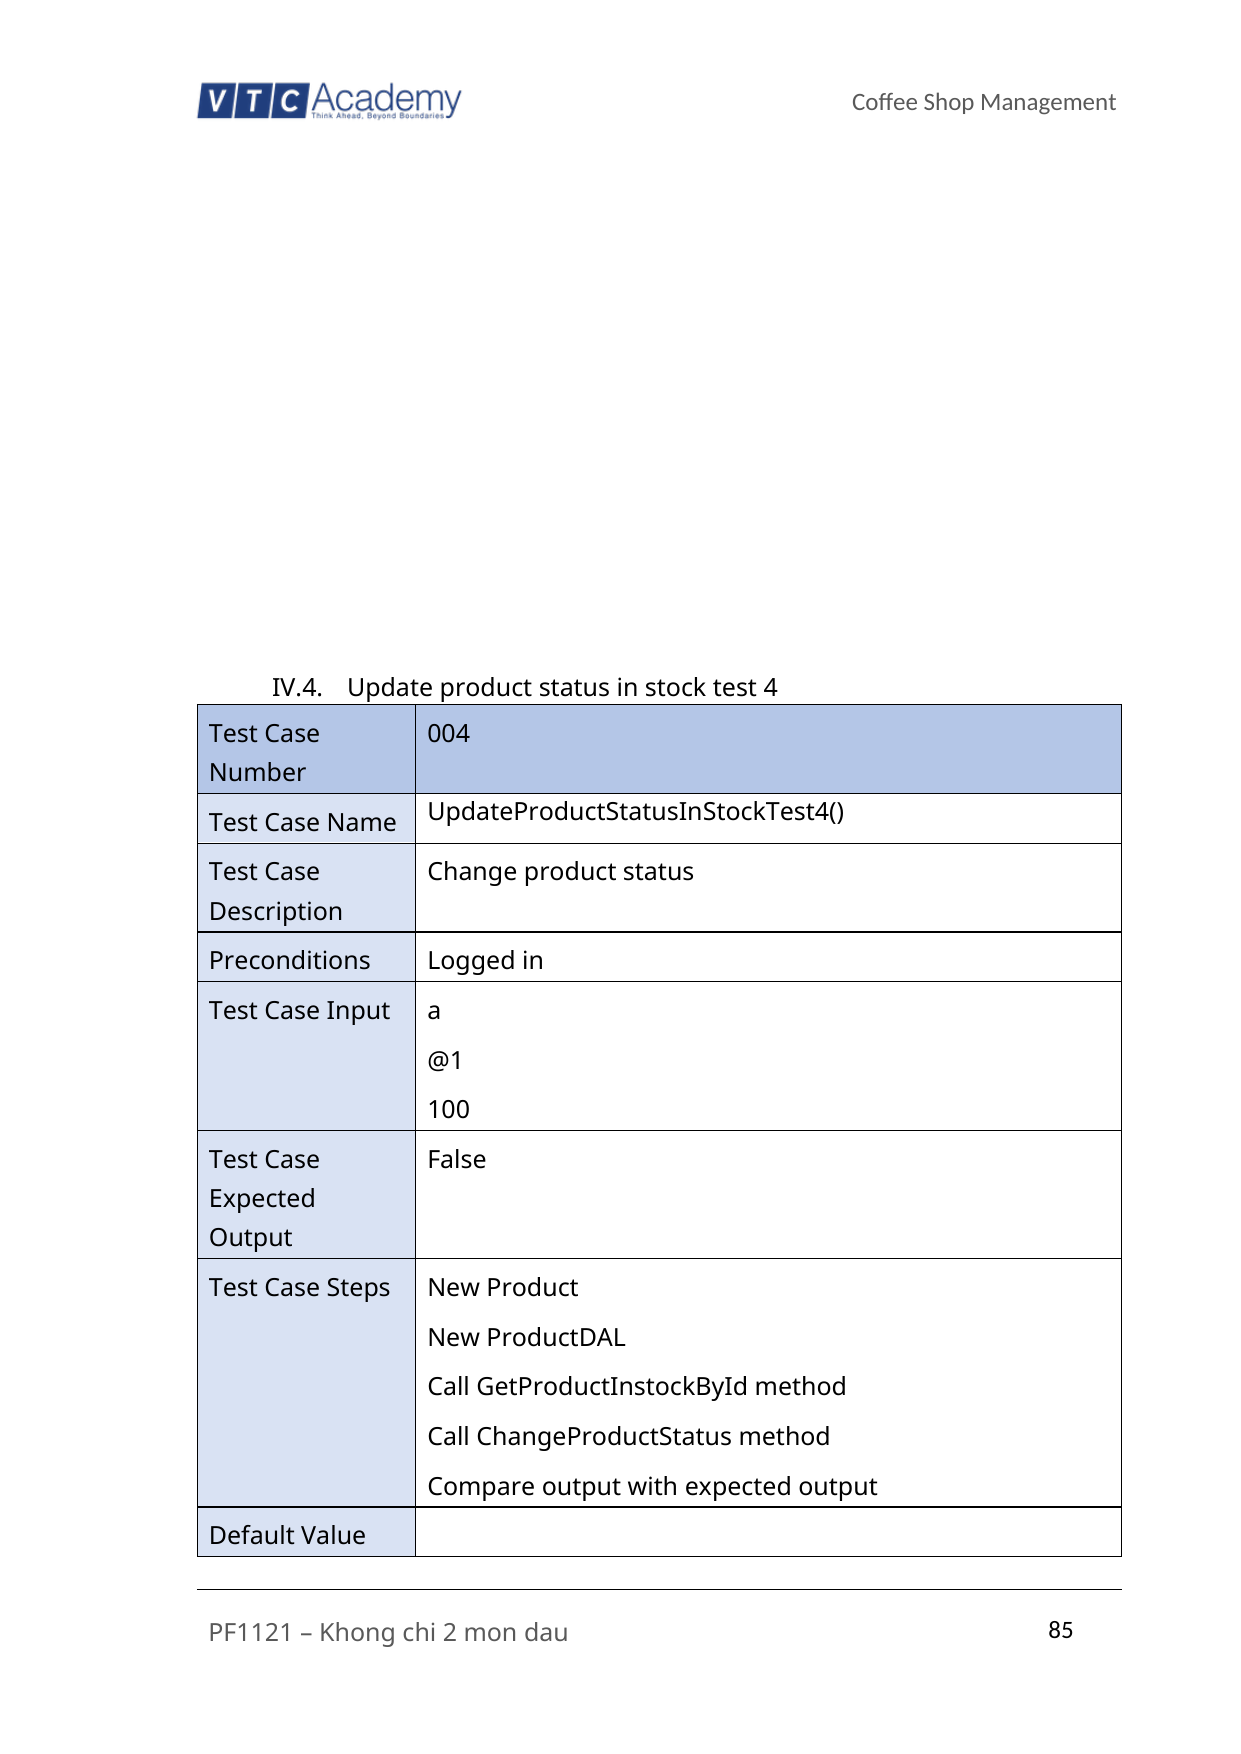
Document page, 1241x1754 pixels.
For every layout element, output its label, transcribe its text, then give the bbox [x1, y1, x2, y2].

table_cell UpdateProductStatusInStockTest4() [416, 794, 1121, 842]
table_cell Logged in [416, 933, 1121, 981]
table_cell Test Case Description [198, 844, 415, 931]
table_cell Test Case Expected Output [198, 1131, 415, 1258]
table_header 004 [416, 705, 1121, 793]
table_cell Test Case Steps [198, 1259, 415, 1506]
table_cell Change product status [416, 844, 1121, 931]
table_cell Test Case Input [198, 982, 415, 1130]
table_cell False [416, 1131, 1121, 1258]
table_cell a @1 100 [416, 982, 1121, 1130]
table_cell Test Case Name [198, 794, 415, 842]
table_header Test Case Number [198, 705, 415, 793]
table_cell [198, 1508, 415, 1556]
table_cell Preconditions [198, 933, 415, 981]
table_cell [416, 1508, 1121, 1556]
table_cell New Product New ProductDAL Call GetProductInstockById method Call ChangeProductStatus method Compare output with expected output [416, 1259, 1121, 1506]
picture [188, 75, 471, 128]
list Update product status in stock test 4 [272, 670, 1122, 704]
